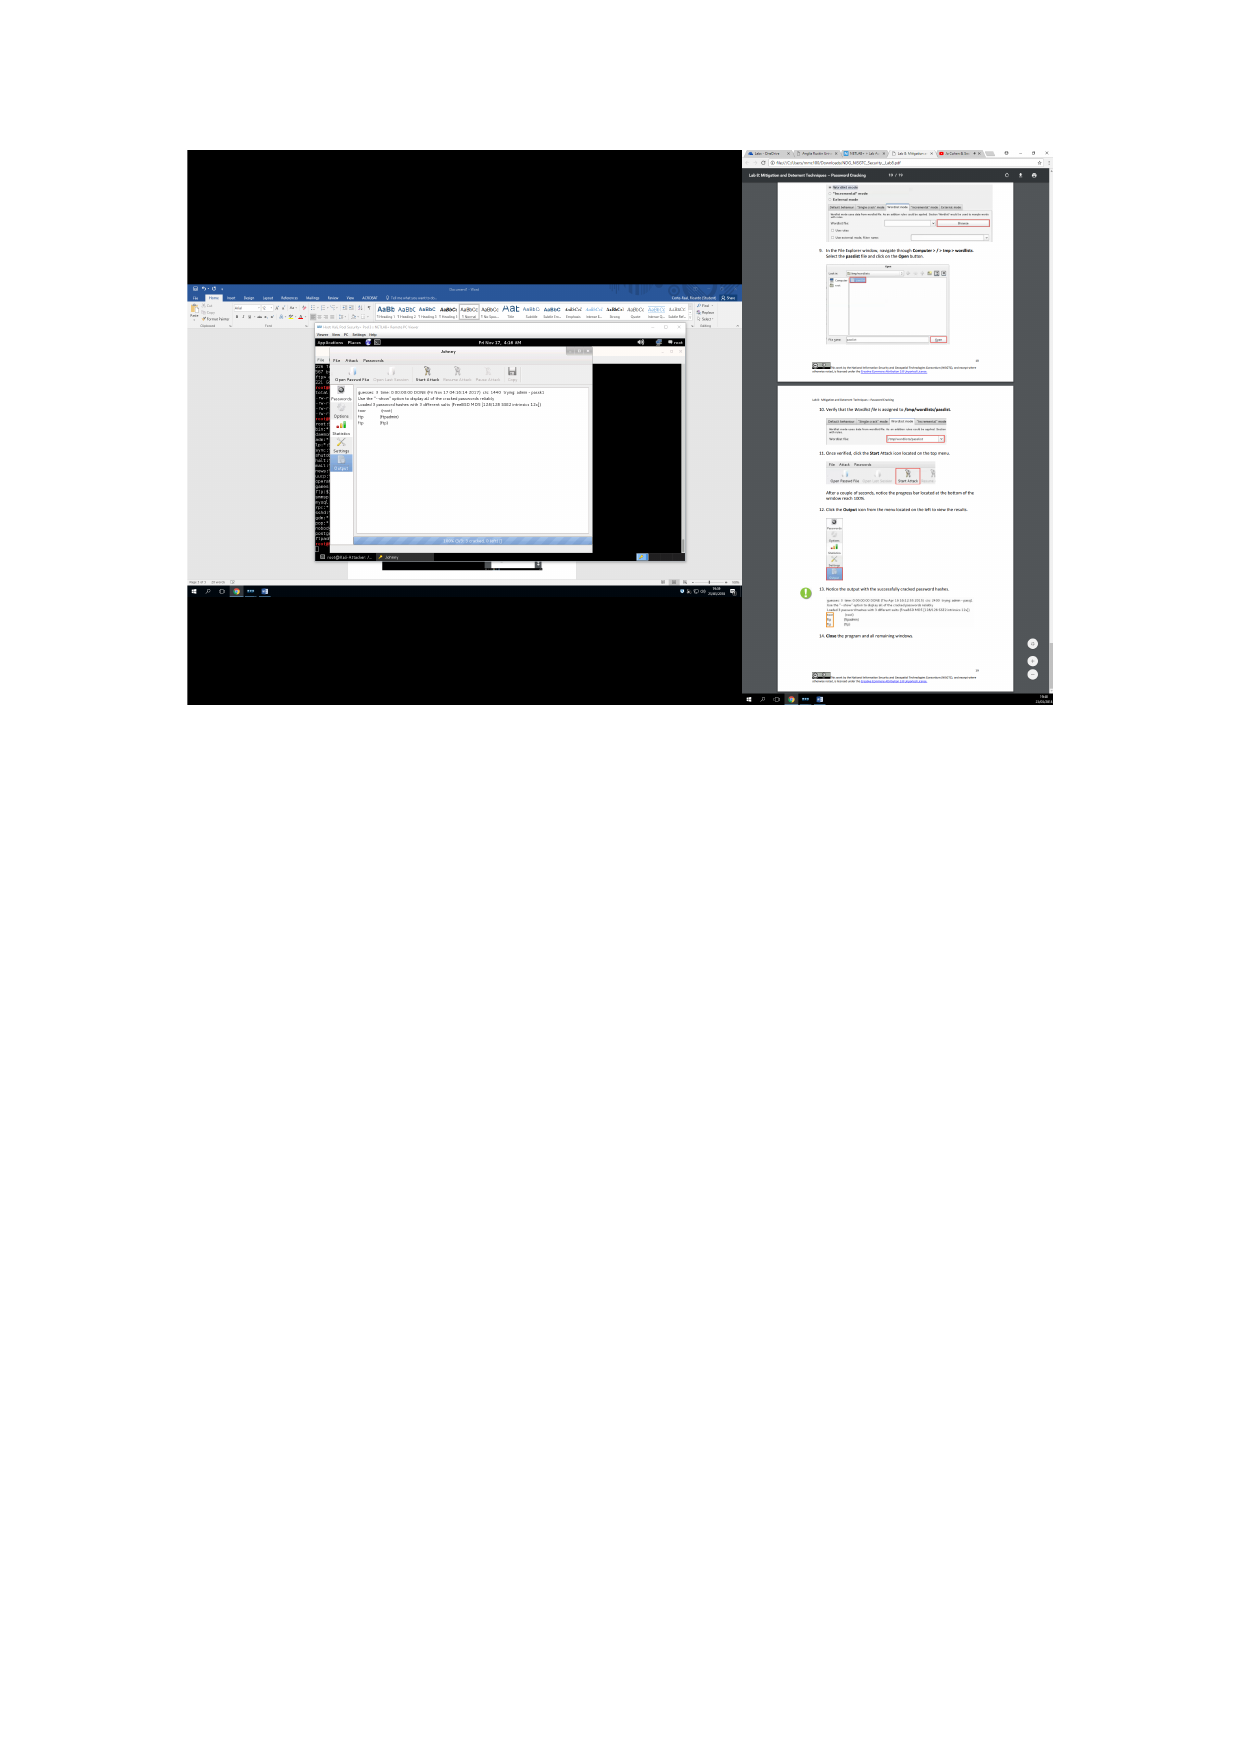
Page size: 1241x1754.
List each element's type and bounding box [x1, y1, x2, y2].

picture [187, 150, 1053, 705]
